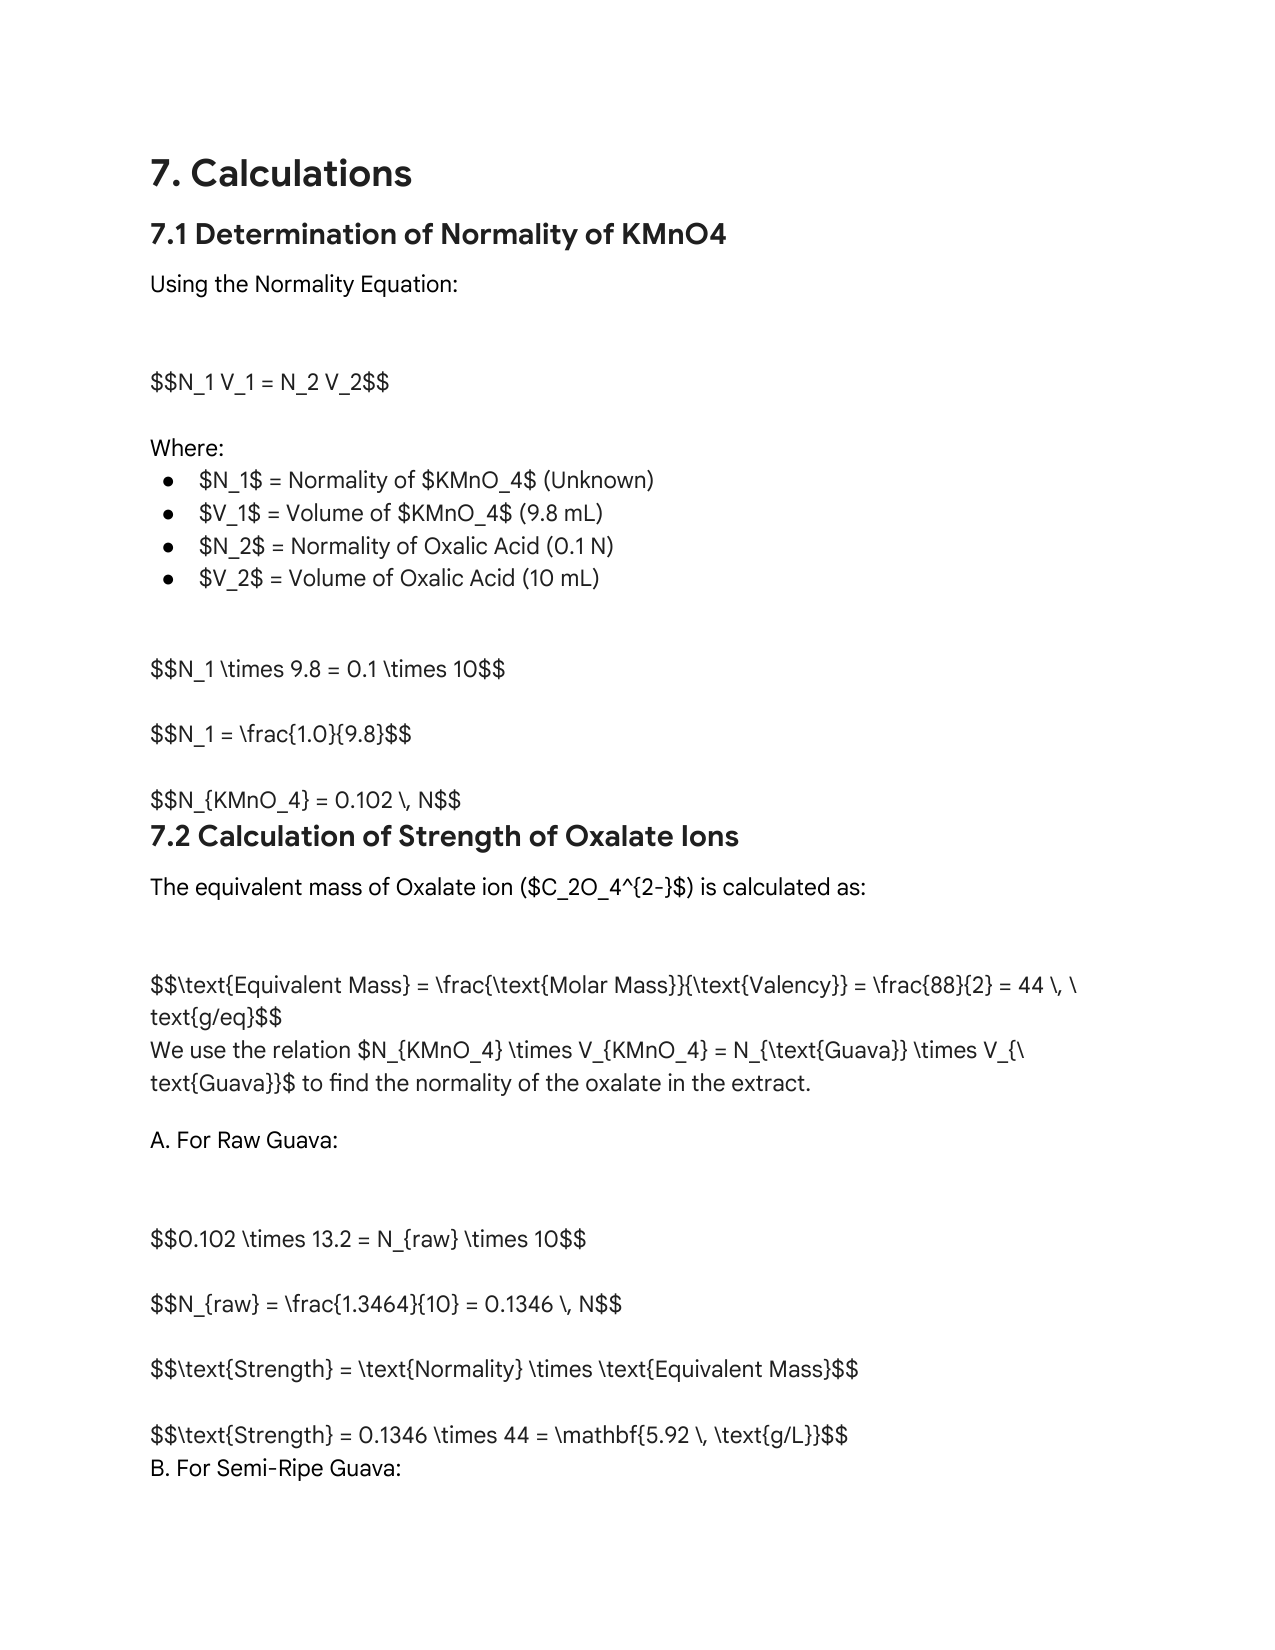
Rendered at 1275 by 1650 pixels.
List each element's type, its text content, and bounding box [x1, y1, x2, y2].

text We use the relation $N_{KMnO_4} \times V_{KMnO_4} = N_{\text{Guava}} \times V_{\text{Guava}}$ to find the normality of the oxalate in the extract. [150, 1036, 1125, 1098]
text $$N_{raw} = \frac{1.3464}{10} = 0.1346 \, N$$ [150, 1290, 1125, 1319]
text $$N_1 \times 9.8 = 0.1 \times 10$$ [150, 655, 1125, 684]
text $$N_1 V_1 = N_2 V_2$$ [150, 368, 1125, 397]
list $V_2$ = Volume of Oxalic Acid (10 mL) [161, 564, 1125, 593]
text $$N_{KMnO_4} = 0.102 \, N$$ [150, 786, 1125, 814]
subtitle 7.2 Calculation of Strength of Oxalate Ions [150, 818, 1125, 855]
text $$\text{Equivalent Mass} = \frac{\text{Molar Mass}}{\text{Valency}} = \frac{88}{2} = 44 \, \text{g/eq}$$ [150, 971, 1125, 1032]
text Where: [150, 434, 1125, 462]
text Using the Normality Equation: [150, 270, 1125, 299]
text The equivalent mass of Oxalate ion ($C_2O_4^{2-}$) is calculated as: [150, 873, 1125, 901]
text A. For Raw Guava: [150, 1127, 1125, 1155]
list $N_2$ = Normality of Oxalic Acid (0.1 N) [161, 532, 1125, 561]
text $$\text{Strength} = 0.1346 \times 44 = \mathbf{5.92 \, \text{g/L}}$$ [150, 1421, 1125, 1450]
text $$0.102 \times 13.2 = N_{raw} \times 10$$ [150, 1225, 1125, 1253]
list $V_1$ = Volume of $KMnO_4$ (9.8 mL) [161, 499, 1125, 528]
text B. For Semi-Ripe Guava: [150, 1454, 1125, 1482]
list $N_1$ = Normality of $KMnO_4$ (Unknown) [161, 466, 1125, 495]
subtitle 7.1 Determination of Normality of KMnO4 [150, 216, 1125, 253]
text $$\text{Strength} = \text{Normality} \times \text{Equivalent Mass}$$ [150, 1356, 1125, 1384]
subtitle 7. Calculations [150, 150, 1125, 197]
text $$N_1 = \frac{1.0}{9.8}$$ [150, 720, 1125, 749]
